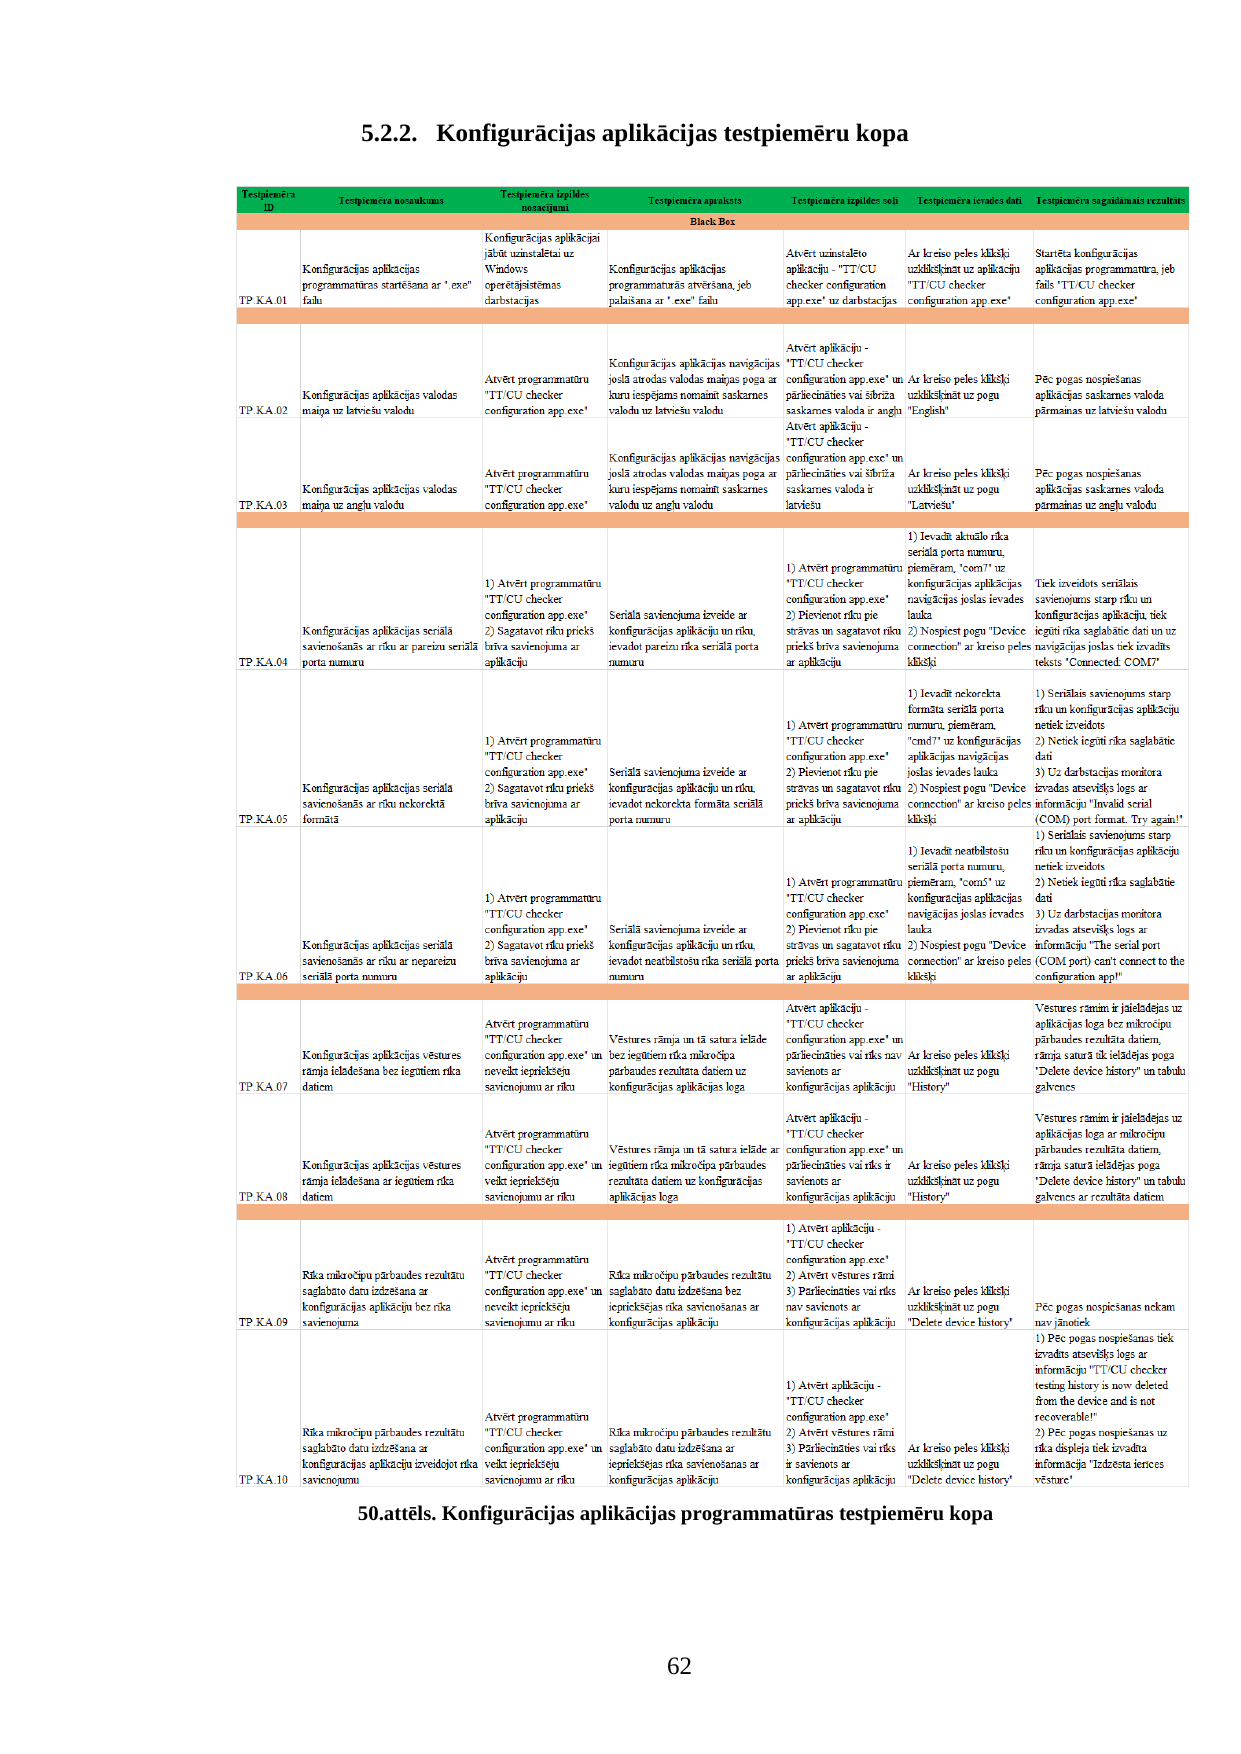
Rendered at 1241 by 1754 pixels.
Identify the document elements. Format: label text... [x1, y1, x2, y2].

picture [236, 186, 1191, 1487]
list 50.attēls. Konfigurācijas aplikācijas programmatūras testpiemēru kopa [229, 1501, 1122, 1525]
subtitle Konfigurācijas aplikācijas testpiemēru kopa [148, 118, 1122, 147]
